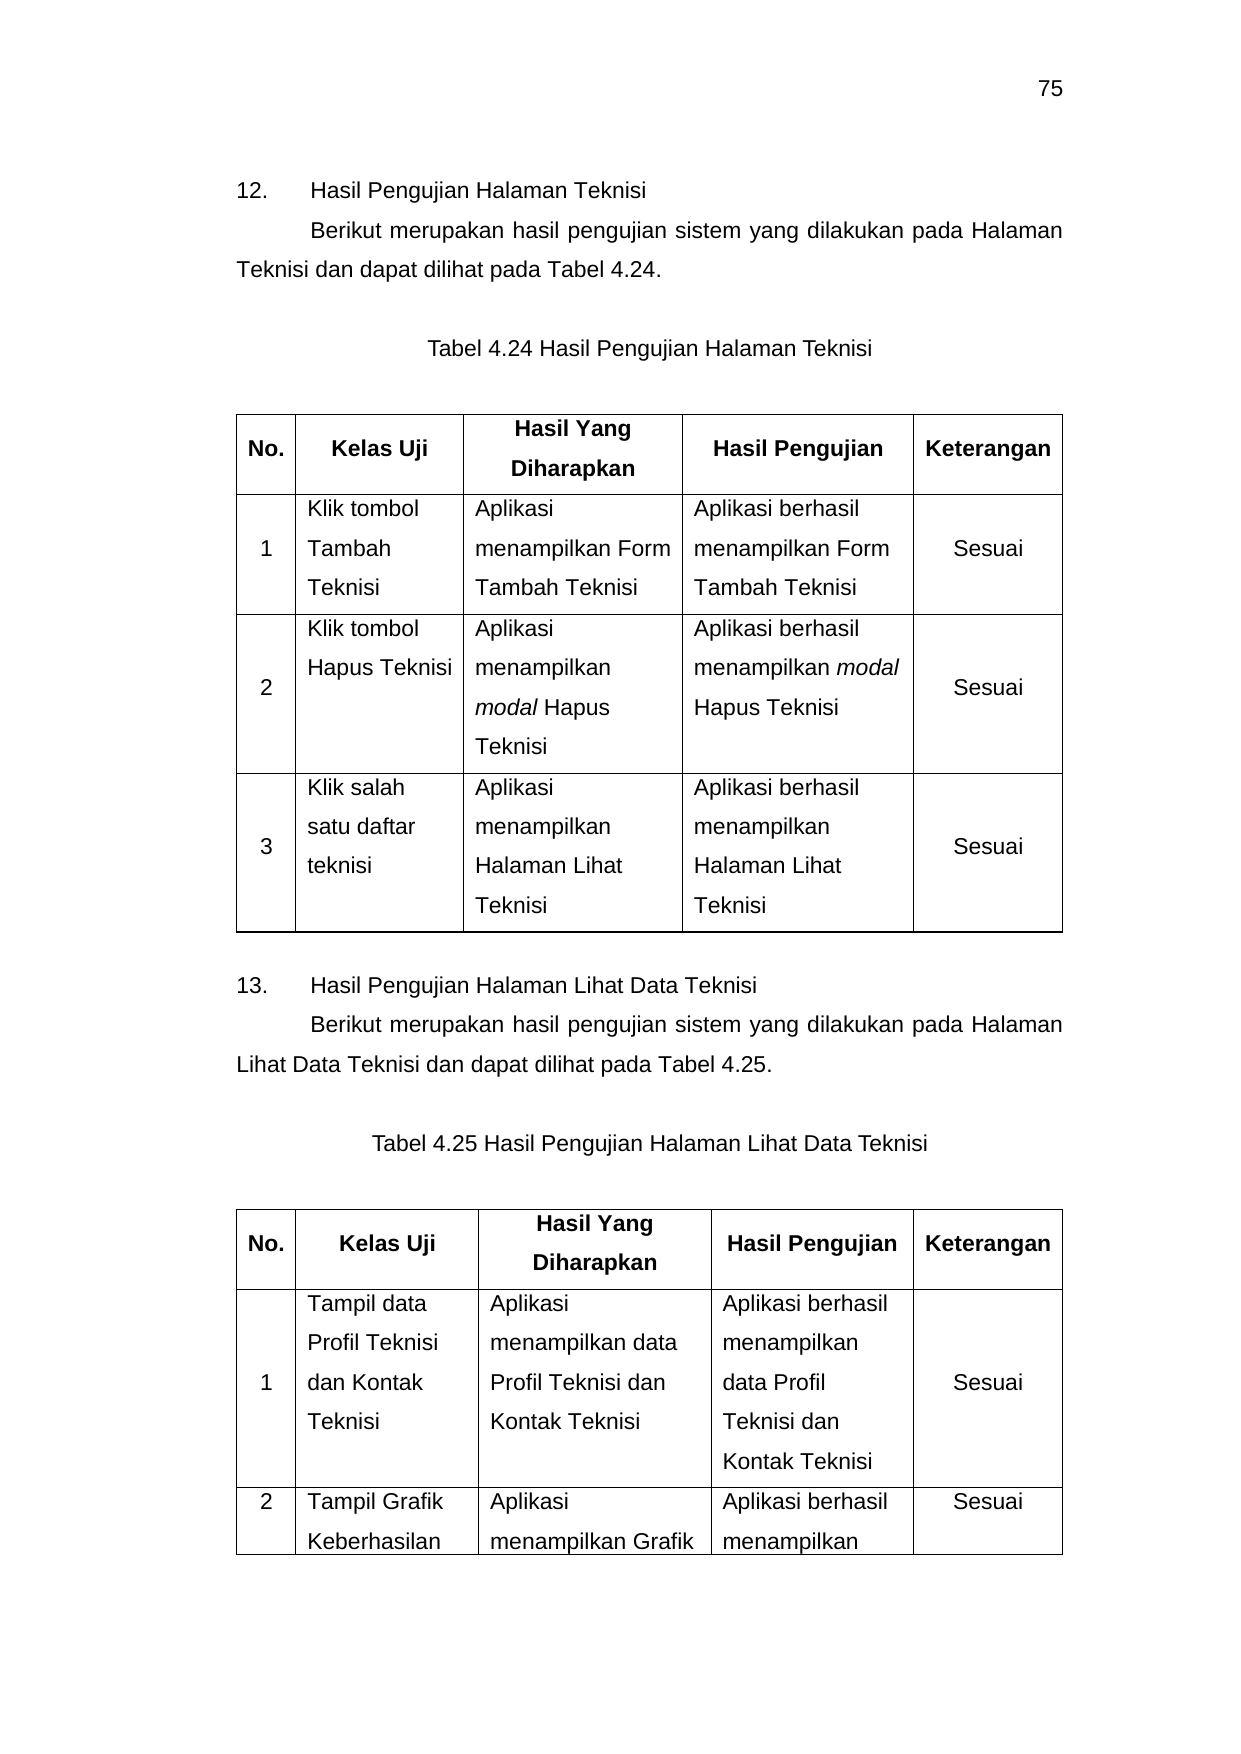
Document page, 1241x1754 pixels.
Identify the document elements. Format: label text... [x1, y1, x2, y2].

table_cell 3 [237, 774, 295, 931]
table_cell Klik tombol Hapus Teknisi [296, 615, 463, 772]
table_cell Aplikasi menampilkan data Profil Teknisi dan Kontak Teknisi [479, 1290, 711, 1487]
table_cell 2 [237, 615, 295, 772]
table_header Hasil Pengujian [683, 415, 913, 494]
table_cell Sesuai [914, 1290, 1062, 1487]
table_cell Aplikasi berhasil menampilkan modal Hapus Teknisi [683, 615, 913, 772]
table_cell Klik salah satu daftar teknisi [296, 774, 463, 931]
table_cell Aplikasi menampilkan Halaman Lihat Teknisi [464, 774, 682, 931]
table_cell Aplikasi menampilkan Form Tambah Teknisi [464, 495, 682, 613]
table_cell Aplikasi berhasil menampilkan Halaman Lihat Teknisi [683, 774, 913, 931]
list Berikut merupakan hasil pengujian sistem yang dilakukan pada Halaman Lihat Data Teknisi dan dapat dilihat pada Tabel 4.25. [236, 1011, 1063, 1077]
table_header No. [237, 415, 295, 494]
table_cell Sesuai [914, 774, 1062, 931]
table_cell Sesuai [914, 1488, 1062, 1554]
table_cell Tampil data Profil Teknisi dan Kontak Teknisi [296, 1290, 478, 1487]
table_cell 1 [237, 1290, 295, 1487]
table_cell Aplikasi berhasil menampilkan Form Tambah Teknisi [683, 495, 913, 613]
table_header Hasil Pengujian [712, 1210, 913, 1289]
table_header No. [237, 1210, 295, 1289]
table_cell Sesuai [914, 615, 1062, 772]
table_cell Aplikasi menampilkan modal Hapus Teknisi [464, 615, 682, 772]
table_cell Klik tombol Tambah Teknisi [296, 495, 463, 613]
table_cell Aplikasi berhasil menampilkan data Profil Teknisi dan Kontak Teknisi [712, 1290, 913, 1487]
table_cell 2 [237, 1488, 295, 1554]
text Tabel 4.24 Hasil Pengujian Halaman Teknisi [236, 335, 1063, 361]
table_cell Tampil Grafik Keberhasilan Perbaikan [296, 1488, 478, 1554]
table_cell 1 [237, 495, 295, 613]
table_header Kelas Uji [296, 1210, 478, 1289]
list Berikut merupakan hasil pengujian sistem yang dilakukan pada Halaman Teknisi dan dapat dilihat pada Tabel 4.24. [236, 217, 1063, 282]
table_header Hasil Yang Diharapkan [479, 1210, 711, 1289]
list Hasil Pengujian Halaman Teknisi [236, 177, 1063, 203]
table_cell Aplikasi berhasil menampilkan Grafik Keberhasilan Perbaikan Teknisi [712, 1488, 913, 1554]
table_header Keterangan [914, 415, 1062, 494]
table_header Hasil Yang Diharapkan [464, 415, 682, 494]
table_header Keterangan [914, 1210, 1062, 1289]
list Hasil Pengujian Halaman Lihat Data Teknisi [236, 972, 1063, 998]
table_cell Sesuai [914, 495, 1062, 613]
table_cell Aplikasi menampilkan Grafik Keberhasilan Perbaikan [479, 1488, 711, 1554]
table_header Kelas Uji [296, 415, 463, 494]
text Tabel 4.25 Hasil Pengujian Halaman Lihat Data Teknisi [236, 1130, 1063, 1156]
